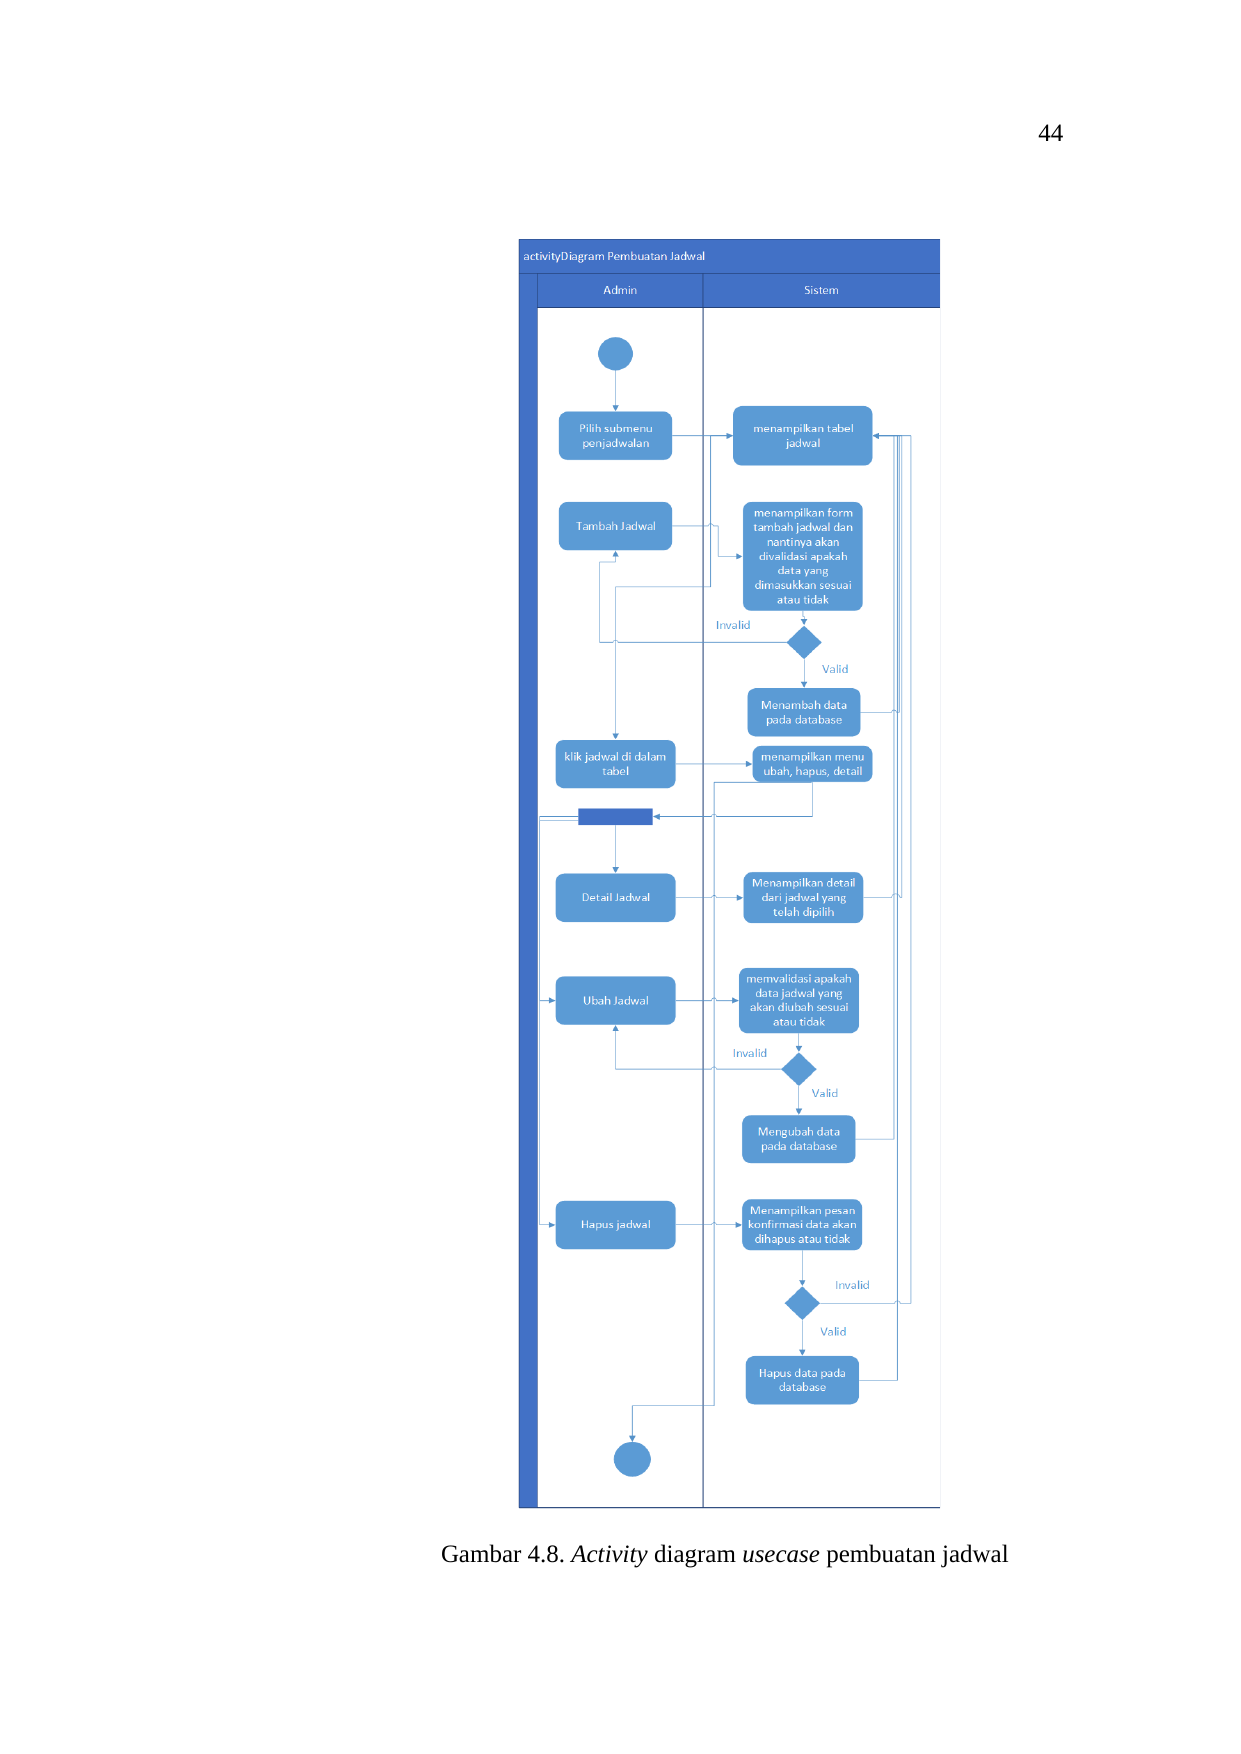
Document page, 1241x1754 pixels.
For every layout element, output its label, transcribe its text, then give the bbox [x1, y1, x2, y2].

picture [516, 236, 941, 1510]
text Gambar 4.8. Activity diagram usecase pembuatan jadwal [311, 1539, 1063, 1567]
